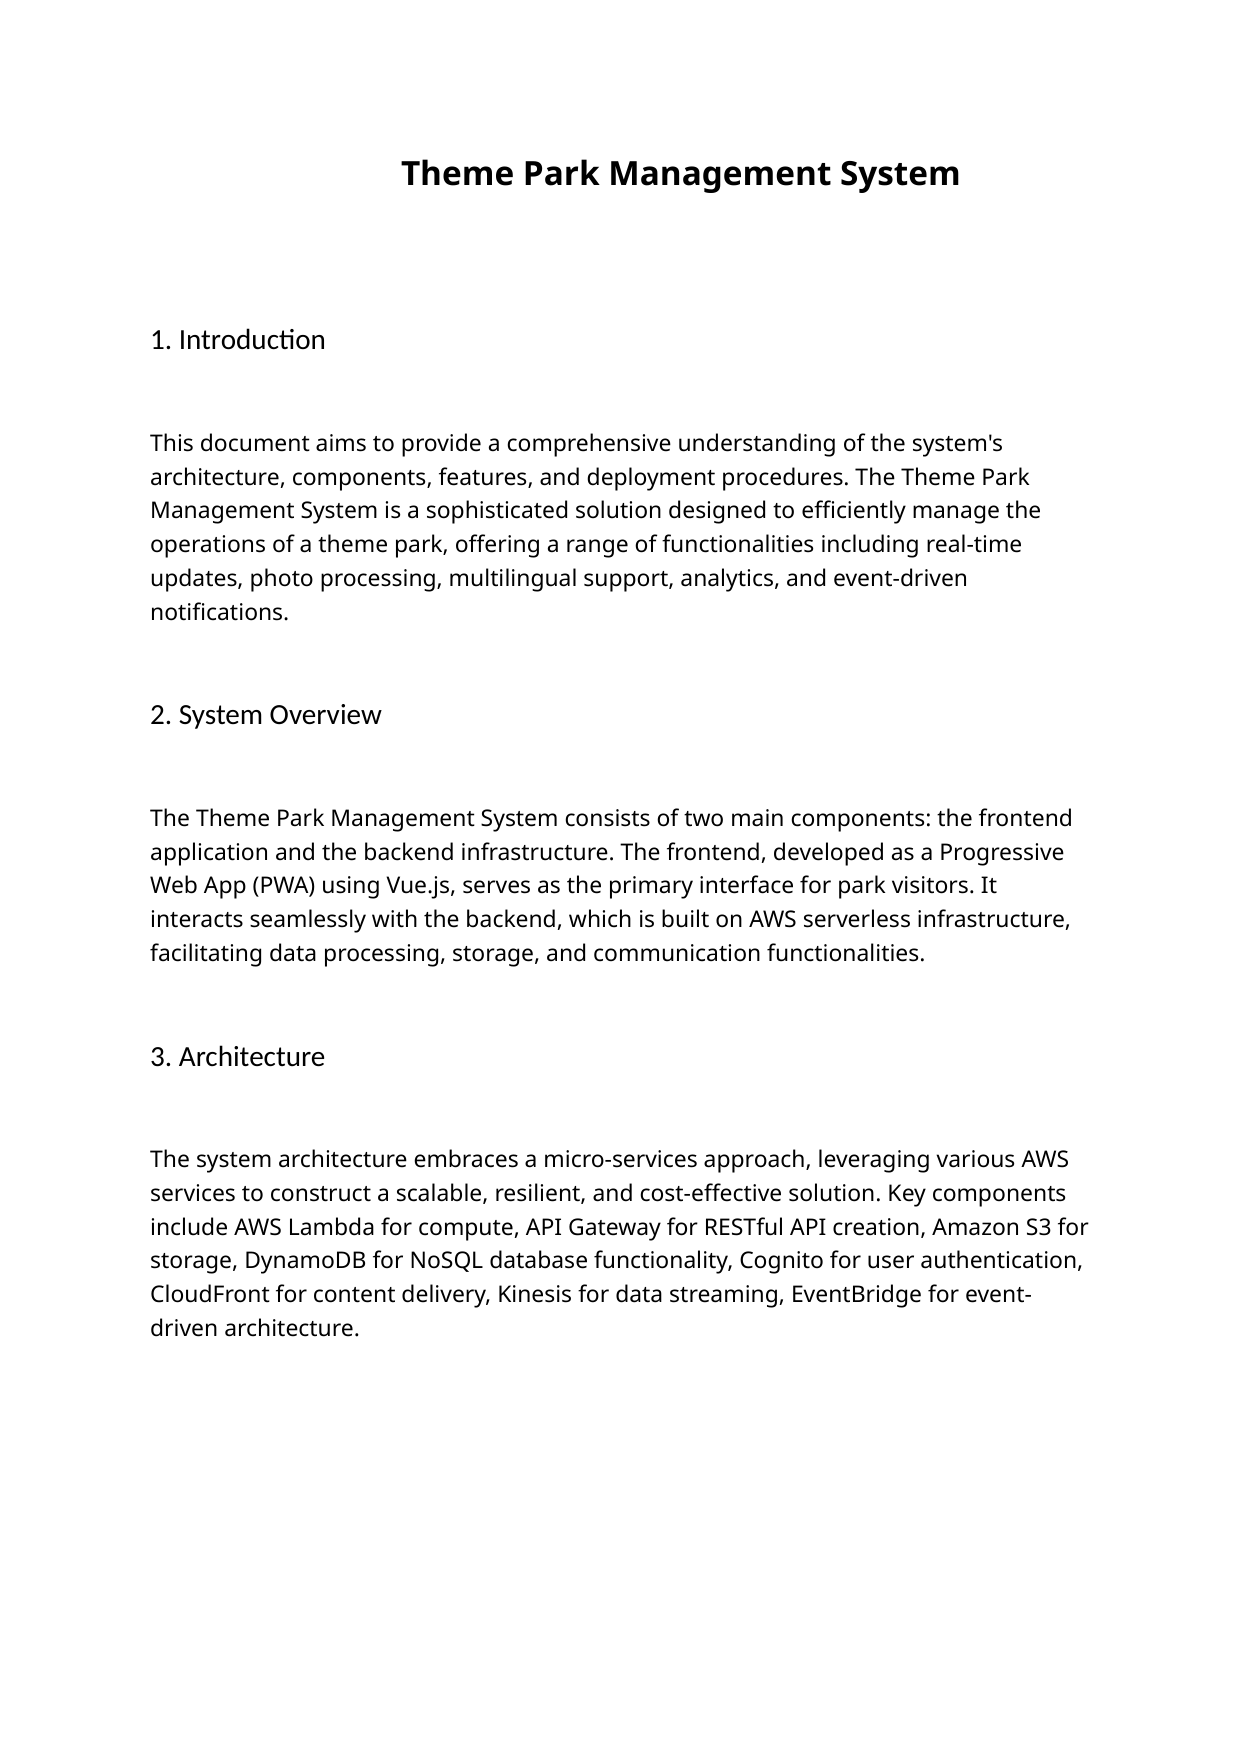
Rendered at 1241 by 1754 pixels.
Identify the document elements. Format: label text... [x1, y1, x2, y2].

text Theme Park Management System [150, 150, 1090, 195]
text This document aims to provide a comprehensive understanding of the system's architecture, components, features, and deployment procedures. The Theme Park Management System is a sophisticated solution designed to efficiently manage the operations of a theme park, offering a range of functionalities including real-time updates, photo processing, multilingual support, analytics, and event-driven notifications. [150, 427, 1090, 627]
text 2. System Overview [150, 696, 1090, 732]
text The system architecture embraces a micro-services approach, leveraging various AWS services to construct a scalable, resilient, and cost-effective solution. Key components include AWS Lambda for compute, API Gateway for RESTful API creation, Amazon S3 for storage, DynamoDB for NoSQL database functionality, Cognito for user authentication, CloudFront for content delivery, Kinesis for data streaming, EventBridge for event-driven architecture. [150, 1143, 1090, 1343]
text 1. Introduction [150, 321, 1090, 357]
text The Theme Park Management System consists of two main components: the frontend application and the backend infrastructure. The frontend, developed as a Progressive Web App (PWA) using Vue.js, serves as the primary interface for park visitors. It interacts seamlessly with the backend, which is built on AWS serverless infrastructure, facilitating data processing, storage, and communication functionalities. [150, 802, 1090, 968]
text 3. Architecture [150, 1038, 1090, 1073]
